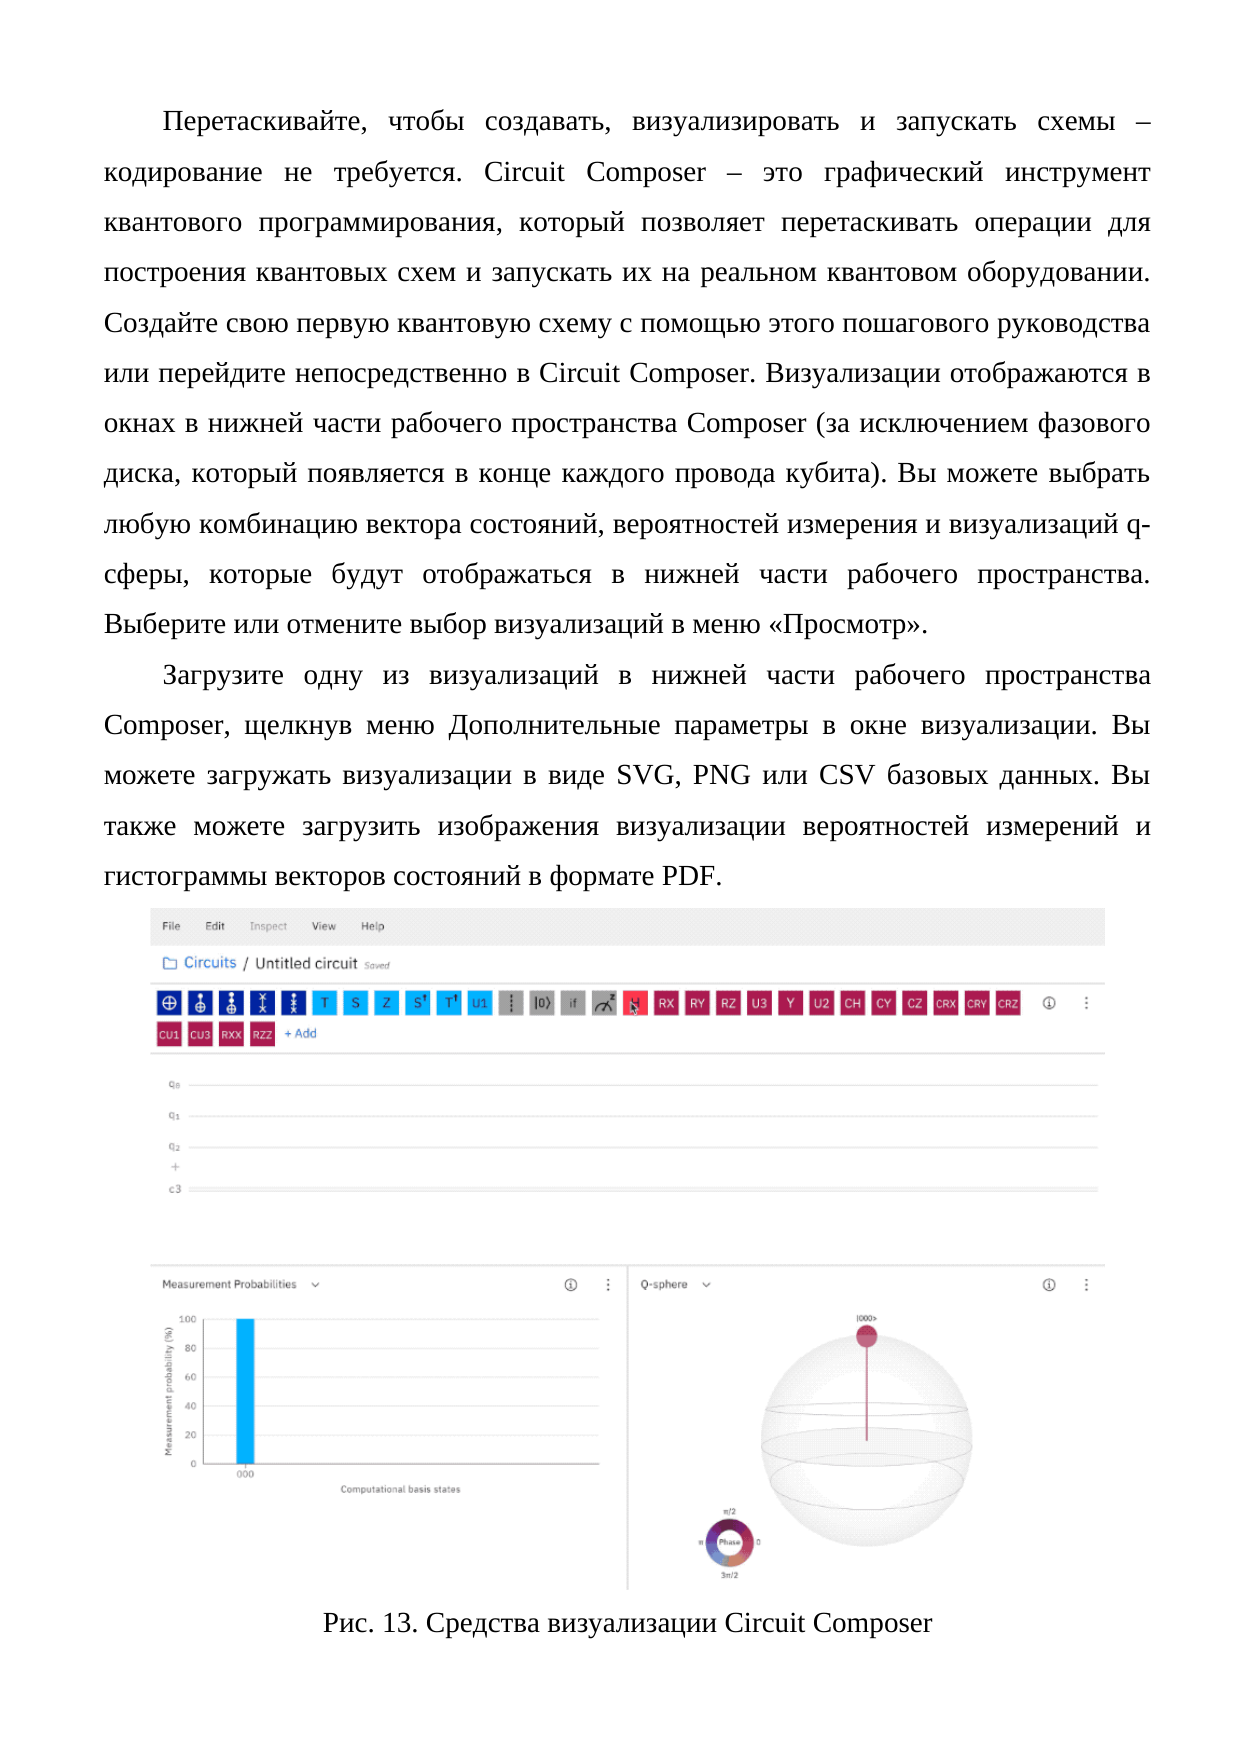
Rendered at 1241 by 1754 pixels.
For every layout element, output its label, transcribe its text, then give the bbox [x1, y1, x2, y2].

text Загрузите одну из визуализаций в нижней части рабочего пространства Composer, щелкнув меню Дополнительные параметры в окне визуализации. Вы можете загружать визуализации в виде SVG, PNG или CSV базовых данных. Вы также можете загрузить изображения визуализации вероятностей измерений и гистограммы векторов состояний в формате PDF. [103, 657, 1152, 892]
text Рис. 13. Средства визуализации Circuit Composer [103, 1605, 1152, 1639]
text Перетаскивайте, чтобы создавать, визуализировать и запускать схемы – кодирование не требуется. Circuit Composer – это графический инструмент квантового программирования, который позволяет перетаскивать операции для построения квантовых схем и запускать их на реальном квантовом оборудовании. Создайте свою первую квантовую схему с помощью этого пошагового руководства или перейдите непосредственно в Circuit Composer. Визуализации отображаются в окнах в нижней части рабочего пространства Composer (за исключением фазового диска, который появляется в конце каждого провода кубита). Вы можете выбрать любую комбинацию вектора состояний, вероятностей измерения и визуализаций q-сферы, которые будут отображаться в нижней части рабочего пространства. Выберите или отмените выбор визуализаций в меню «Просмотр». [103, 103, 1152, 640]
picture [150, 908, 1105, 1590]
